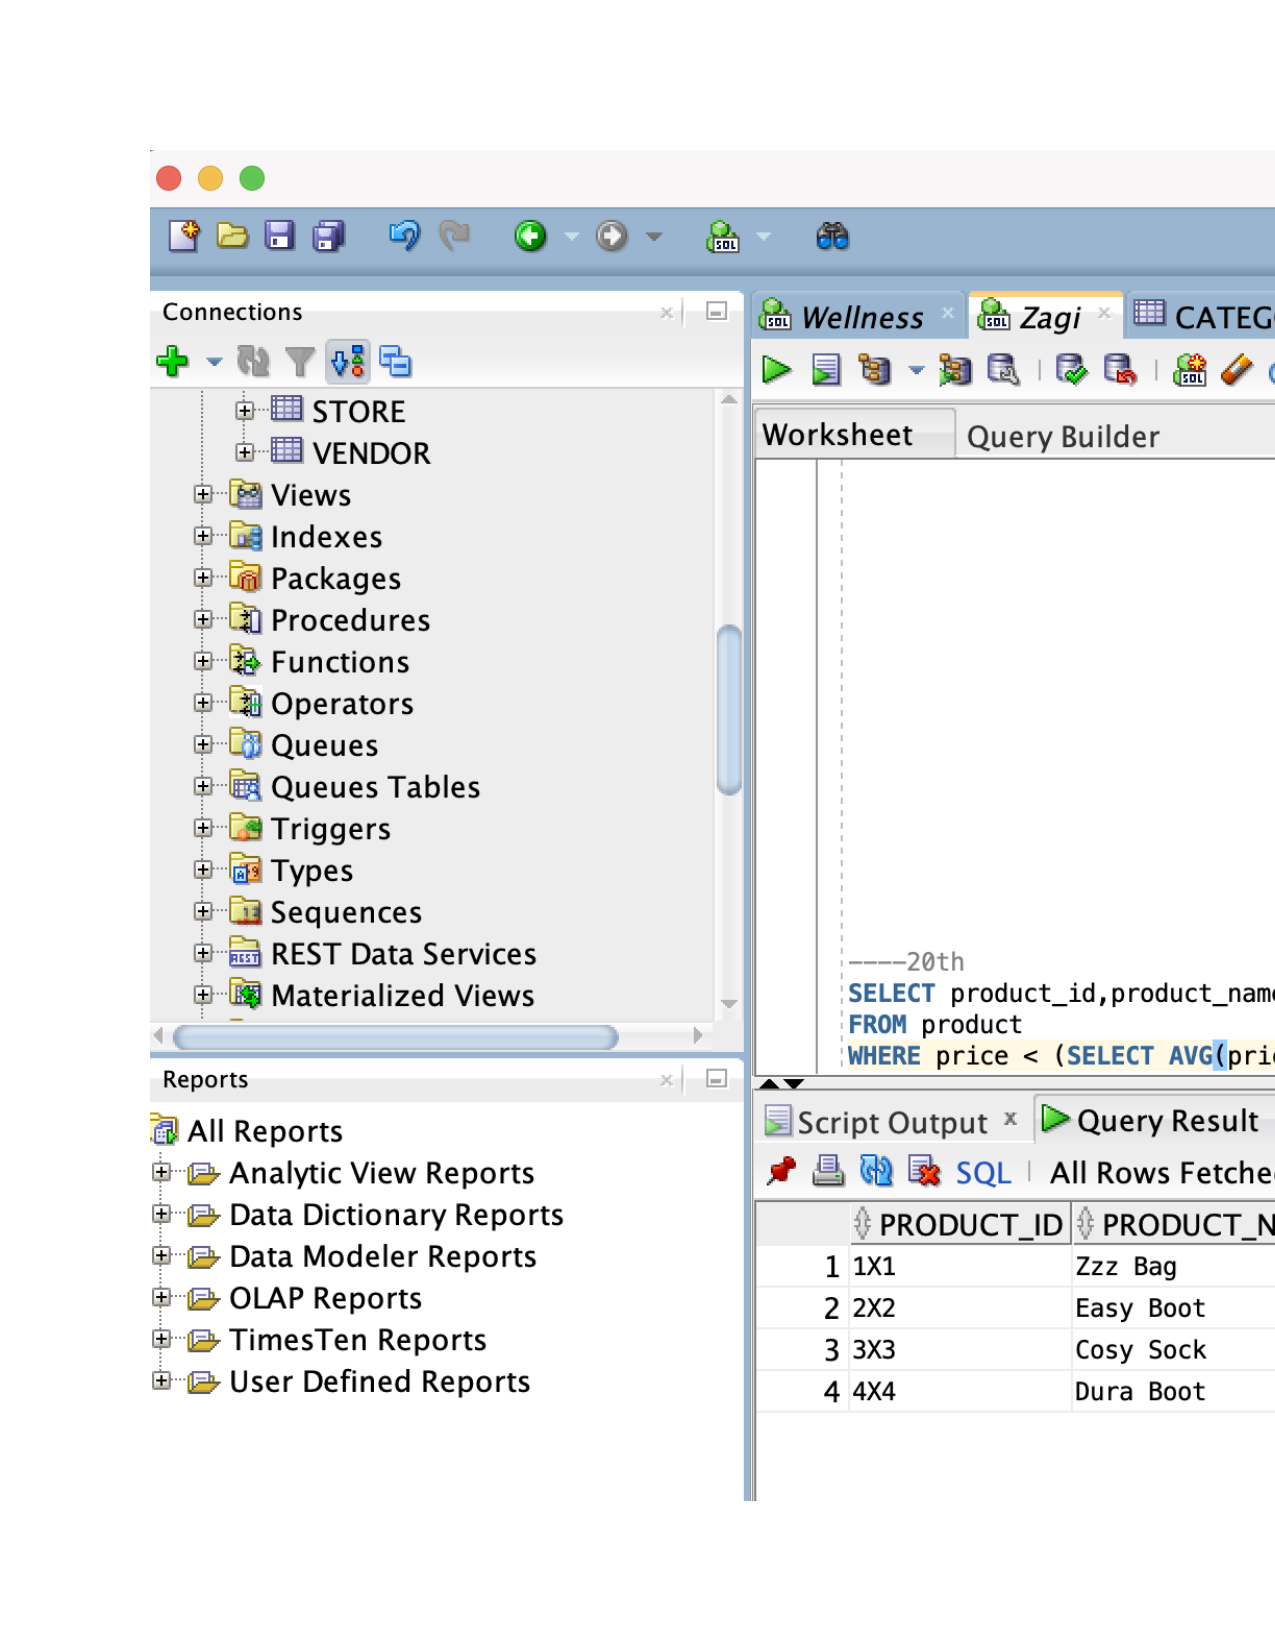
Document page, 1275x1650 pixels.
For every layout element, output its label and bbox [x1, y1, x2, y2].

picture [150, 150, 1275, 1501]
